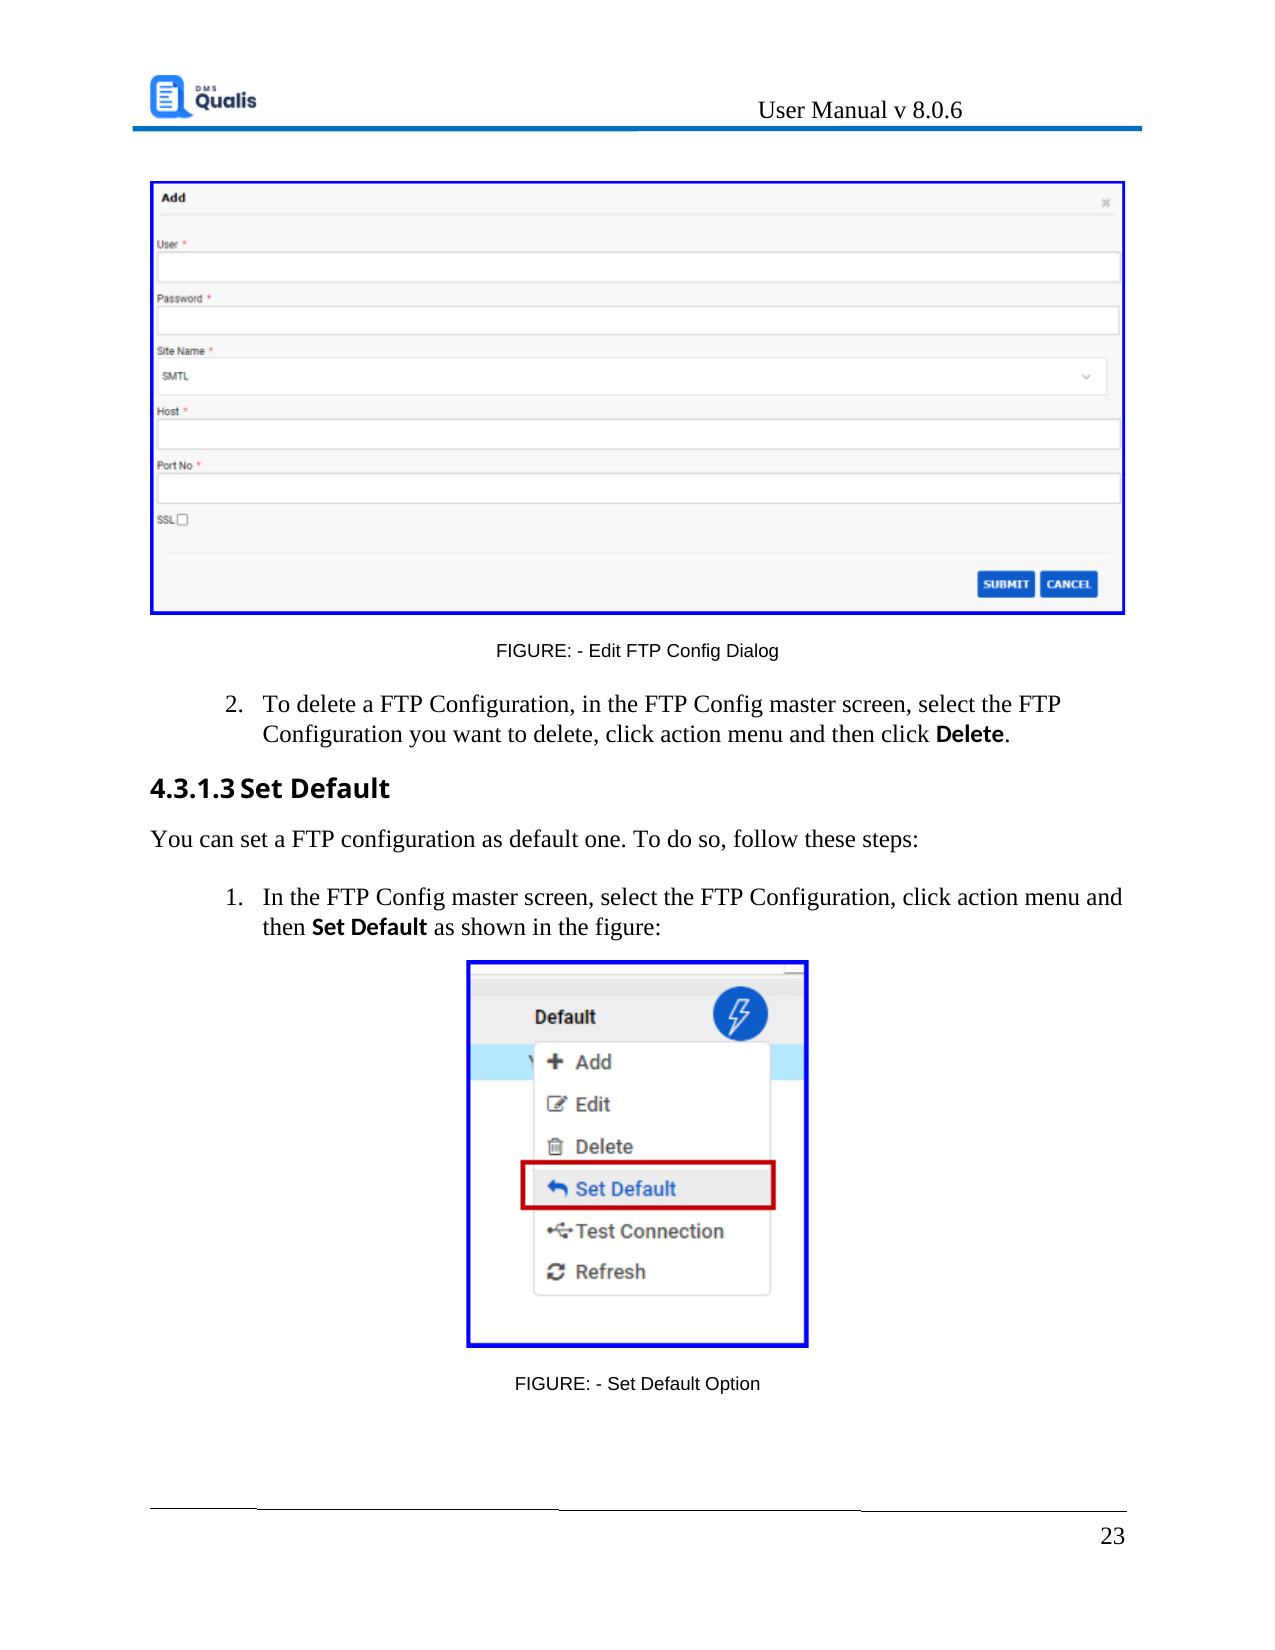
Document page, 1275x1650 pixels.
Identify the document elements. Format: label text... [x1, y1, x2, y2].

text To delete a FTP Configuration, in the FTP Config master screen, select the FTP Configuration you want to delete, click action menu and then click Delete. [225, 689, 1125, 749]
subtitle Set Default [150, 769, 1125, 806]
picture [466, 960, 809, 1348]
picture [150, 75, 257, 119]
text FIGURE: - Set Default Option [150, 1373, 1125, 1394]
list In the FTP Config master screen, select the FTP Configuration, click action menu and then Set Default as shown in the figure: [225, 882, 1125, 942]
text You can set a FTP configuration as default one. To do so, follow these steps: [150, 824, 1125, 853]
text FIGURE: - Edit FTP Config Dialog [150, 639, 1125, 661]
picture [150, 181, 1125, 615]
